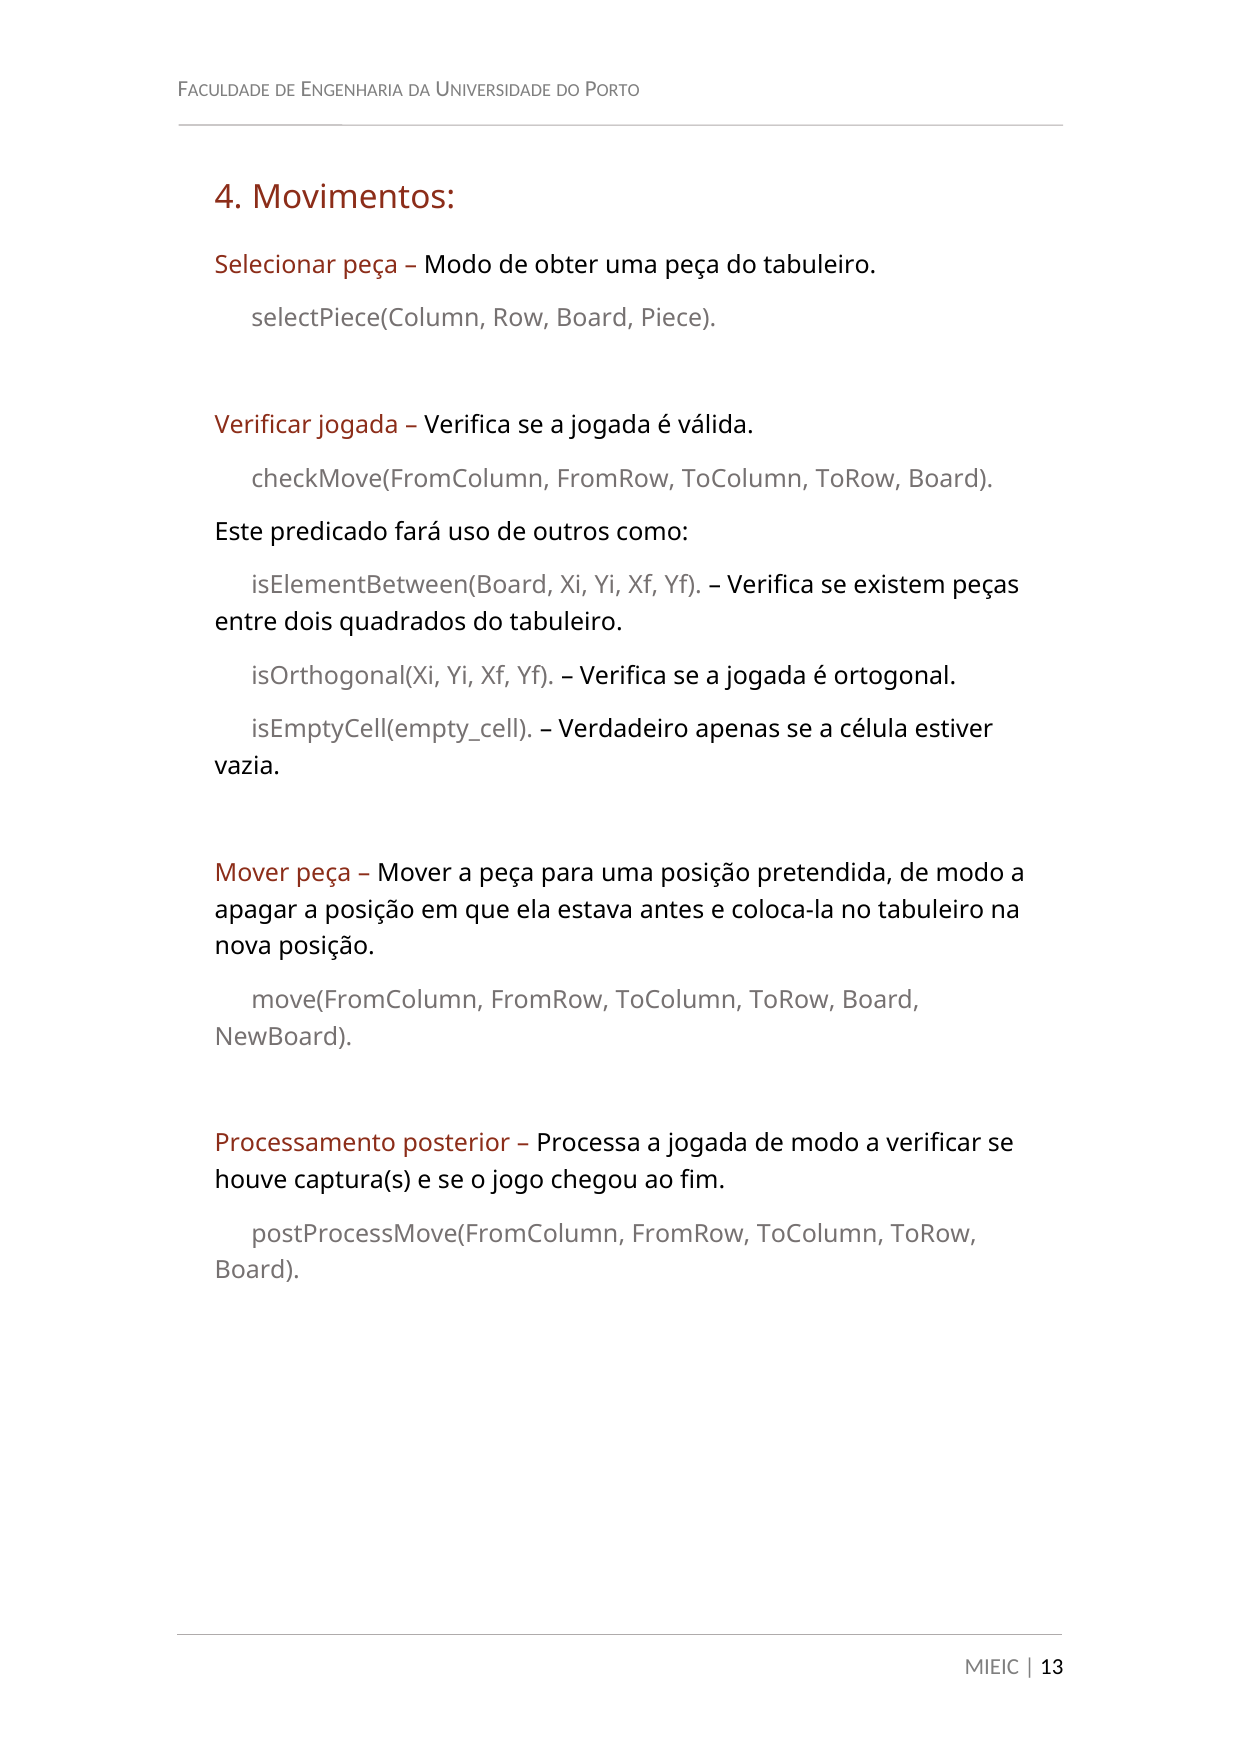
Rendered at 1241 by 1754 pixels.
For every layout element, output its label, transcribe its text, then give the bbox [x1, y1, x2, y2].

text move(FromColumn, FromRow, ToColumn, ToRow, Board, NewBoard). [214, 981, 1063, 1052]
text isOrthogonal(Xi, Yi, Xf, Yf). – Verifica se a jogada é ortogonal. [214, 657, 1063, 691]
text checkMove(FromColumn, FromRow, ToColumn, ToRow, Board). [177, 460, 1063, 494]
text Selecionar peça – Modo de obter uma peça do tabuleiro. [214, 247, 1063, 281]
text Verificar jogada – Verifica se a jogada é válida. [214, 407, 1063, 441]
text Movimentos: [214, 173, 1063, 218]
text isEmptyCell(empty_cell). – Verdadeiro apenas se a célula estiver vazia. [214, 711, 1063, 782]
text Este predicado fará uso de outros como: [214, 514, 1063, 548]
text selectPiece(Column, Row, Board, Piece). [177, 300, 1063, 334]
text postProcessMove(FromColumn, FromRow, ToColumn, ToRow, Board). [214, 1215, 1063, 1286]
text Mover peça – Mover a peça para uma posição pretendida, de modo a apagar a posição em que ela estava antes e coloca-la no tabuleiro na nova posição. [214, 854, 1063, 962]
text Processamento posterior – Processa a jogada de modo a verificar se houve captura(s) e se o jogo chegou ao fim. [214, 1125, 1063, 1196]
text isElementBetween(Board, Xi, Yi, Xf, Yf). – Verifica se existem peças entre dois quadrados do tabuleiro. [214, 567, 1063, 638]
